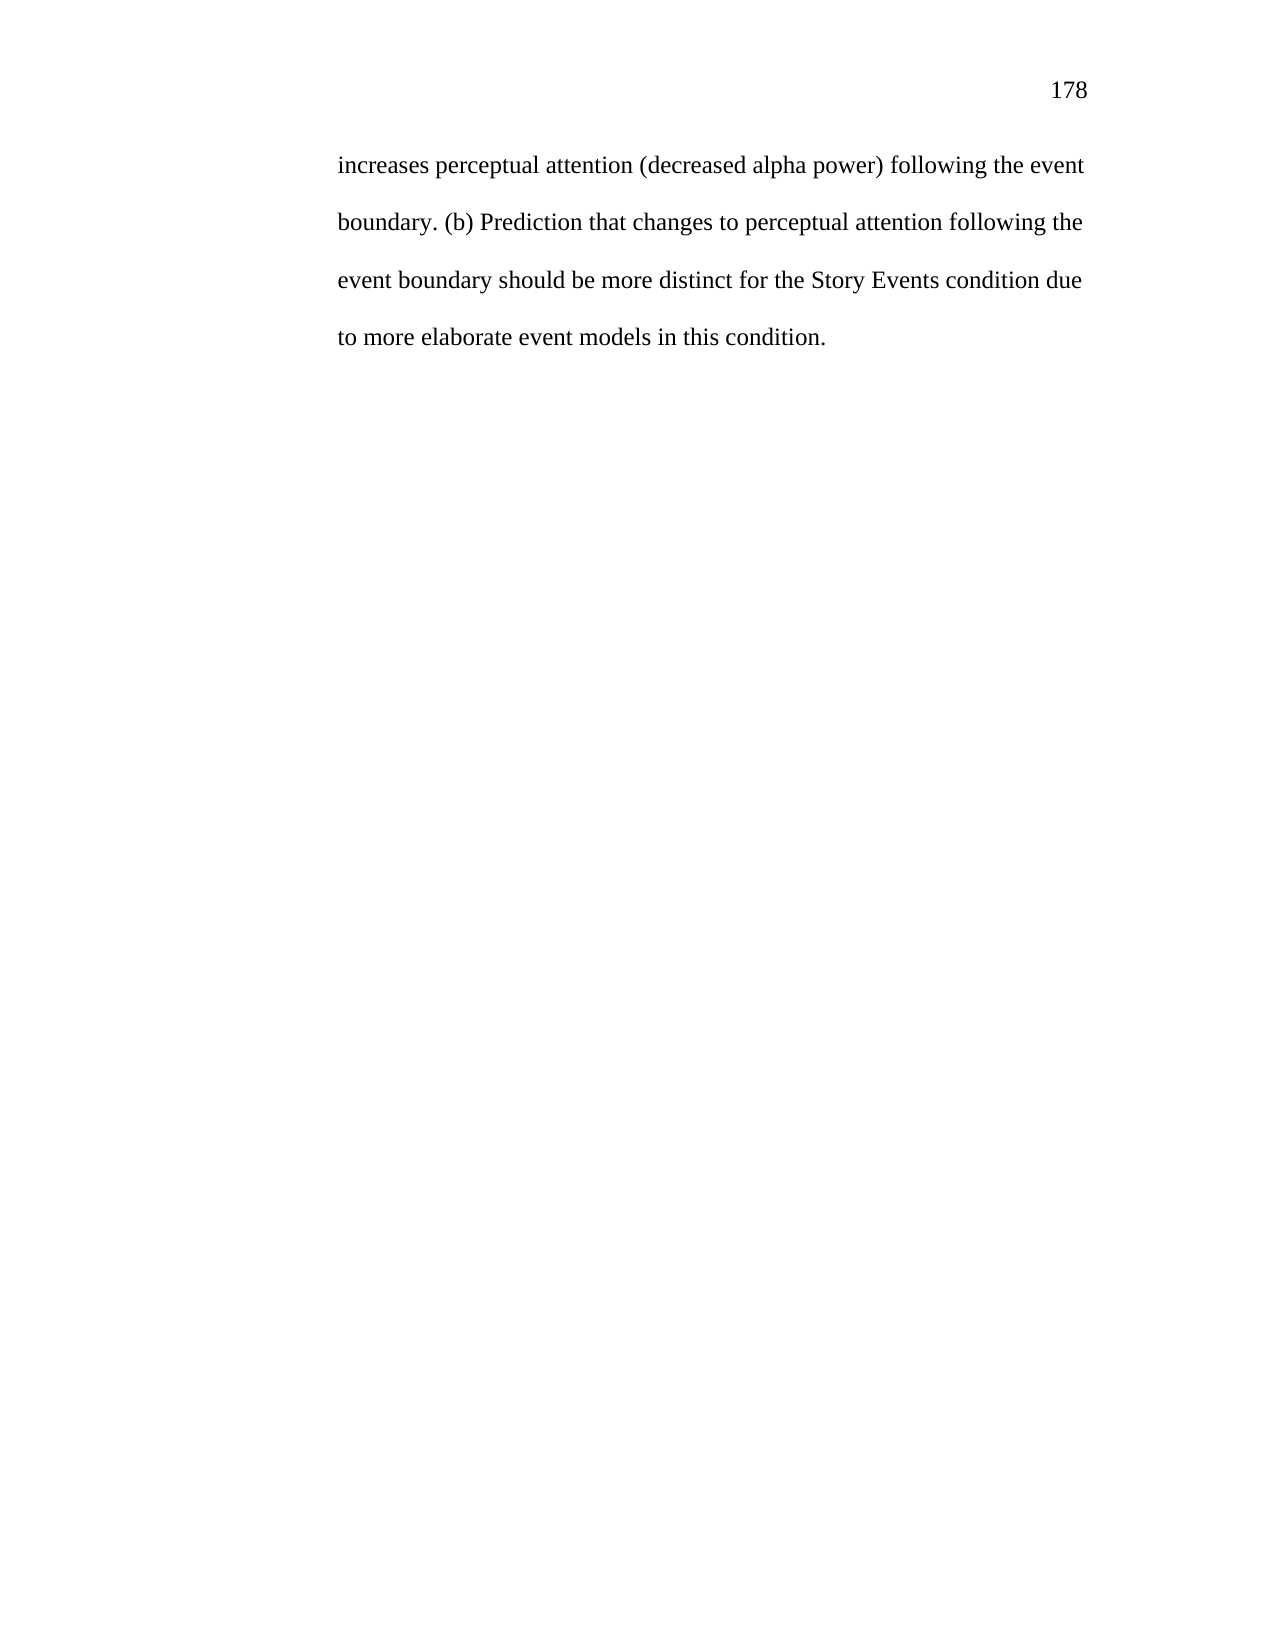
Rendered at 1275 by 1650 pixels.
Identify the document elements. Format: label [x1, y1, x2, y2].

text [337, 150, 1087, 351]
